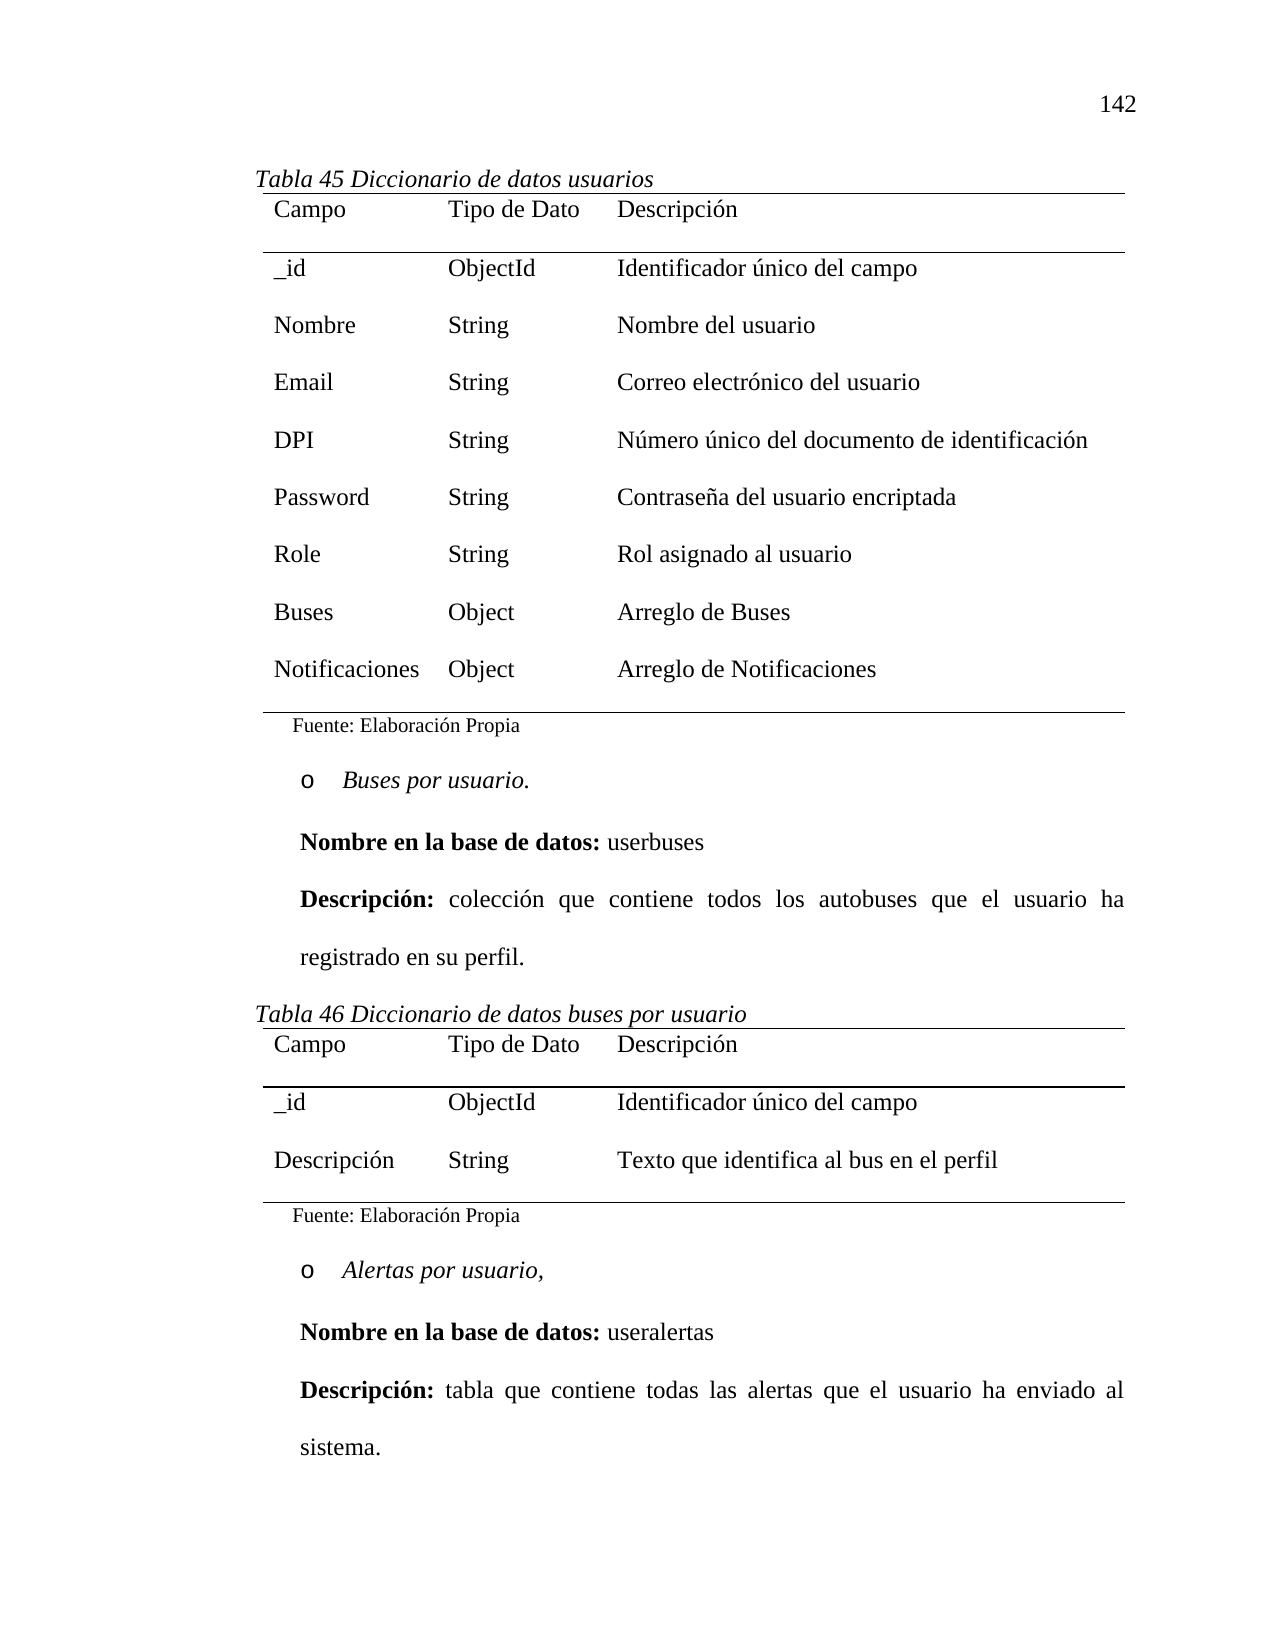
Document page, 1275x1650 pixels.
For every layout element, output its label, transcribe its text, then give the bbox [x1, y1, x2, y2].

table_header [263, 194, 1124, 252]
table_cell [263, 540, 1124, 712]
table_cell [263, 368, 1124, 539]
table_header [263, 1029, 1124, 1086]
text Nombre en la base de datos: useralertas [225, 1317, 1125, 1346]
text Tabla 45 Diccionario de datos usuarios [179, 164, 1125, 193]
text Buses por usuario. [300, 765, 1125, 796]
text Fuente: Elaboración Propia [262, 713, 1125, 737]
text Descripción: tabla que contiene todas las alertas que el usuario ha enviado al sistema. [300, 1375, 1125, 1461]
text Tabla 46 Diccionario de datos buses por usuario [179, 999, 1125, 1028]
text Nombre en la base de datos: userbuses [225, 827, 1125, 856]
text Descripción: colección que contiene todos los autobuses que el usuario ha registrado en su perfil. [300, 884, 1125, 971]
text Alertas por usuario, [300, 1256, 1125, 1286]
text Fuente: Elaboración Propia [262, 1203, 1125, 1227]
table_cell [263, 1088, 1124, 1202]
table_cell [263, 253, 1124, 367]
